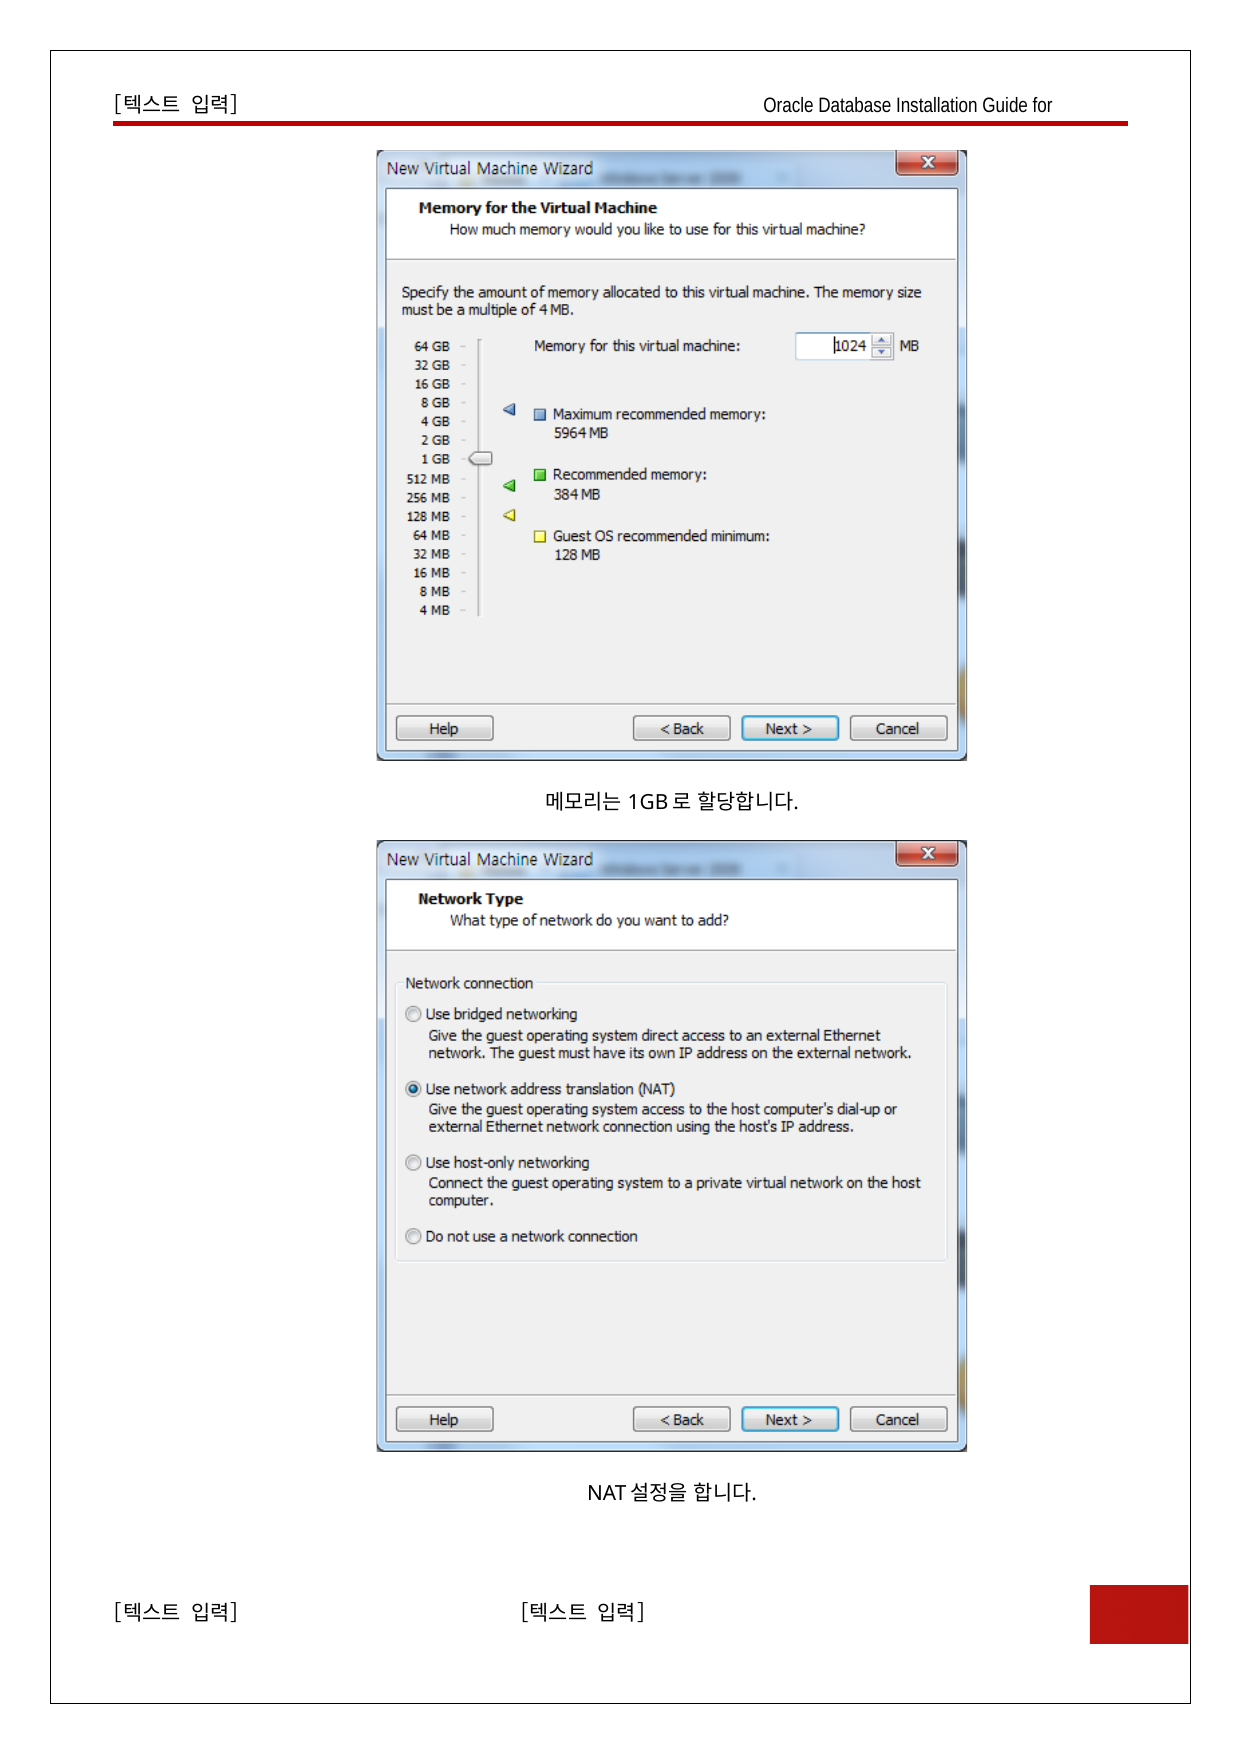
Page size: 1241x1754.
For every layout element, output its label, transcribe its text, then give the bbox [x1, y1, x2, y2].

picture [1089, 1585, 1189, 1644]
picture [376, 150, 968, 761]
text 메모리는 1GB로 할당합니다. [216, 786, 1128, 816]
picture [376, 840, 968, 1452]
text NAT설정을 합니다. [216, 1476, 1128, 1507]
